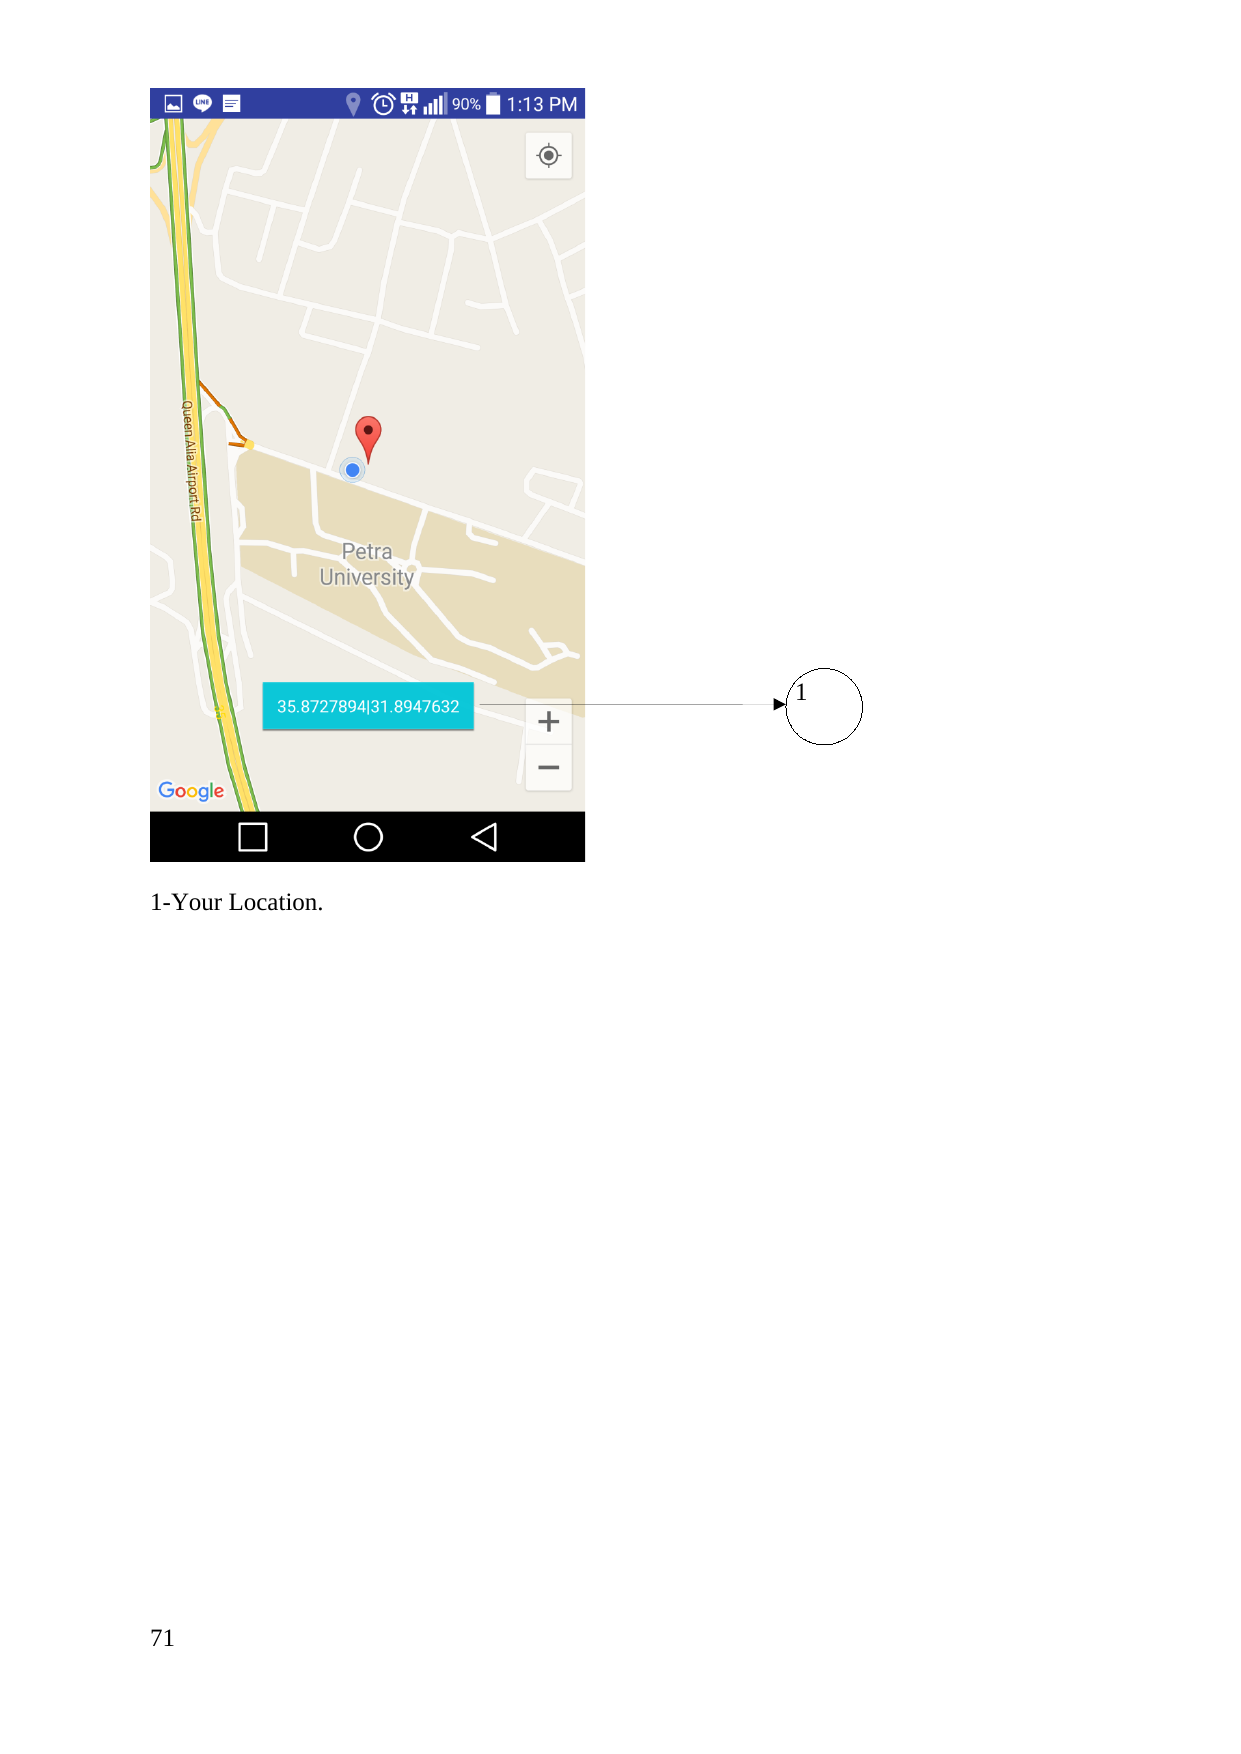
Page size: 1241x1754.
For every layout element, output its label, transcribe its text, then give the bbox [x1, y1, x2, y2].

picture [150, 88, 586, 862]
text 1-Your Location. [150, 887, 1090, 916]
